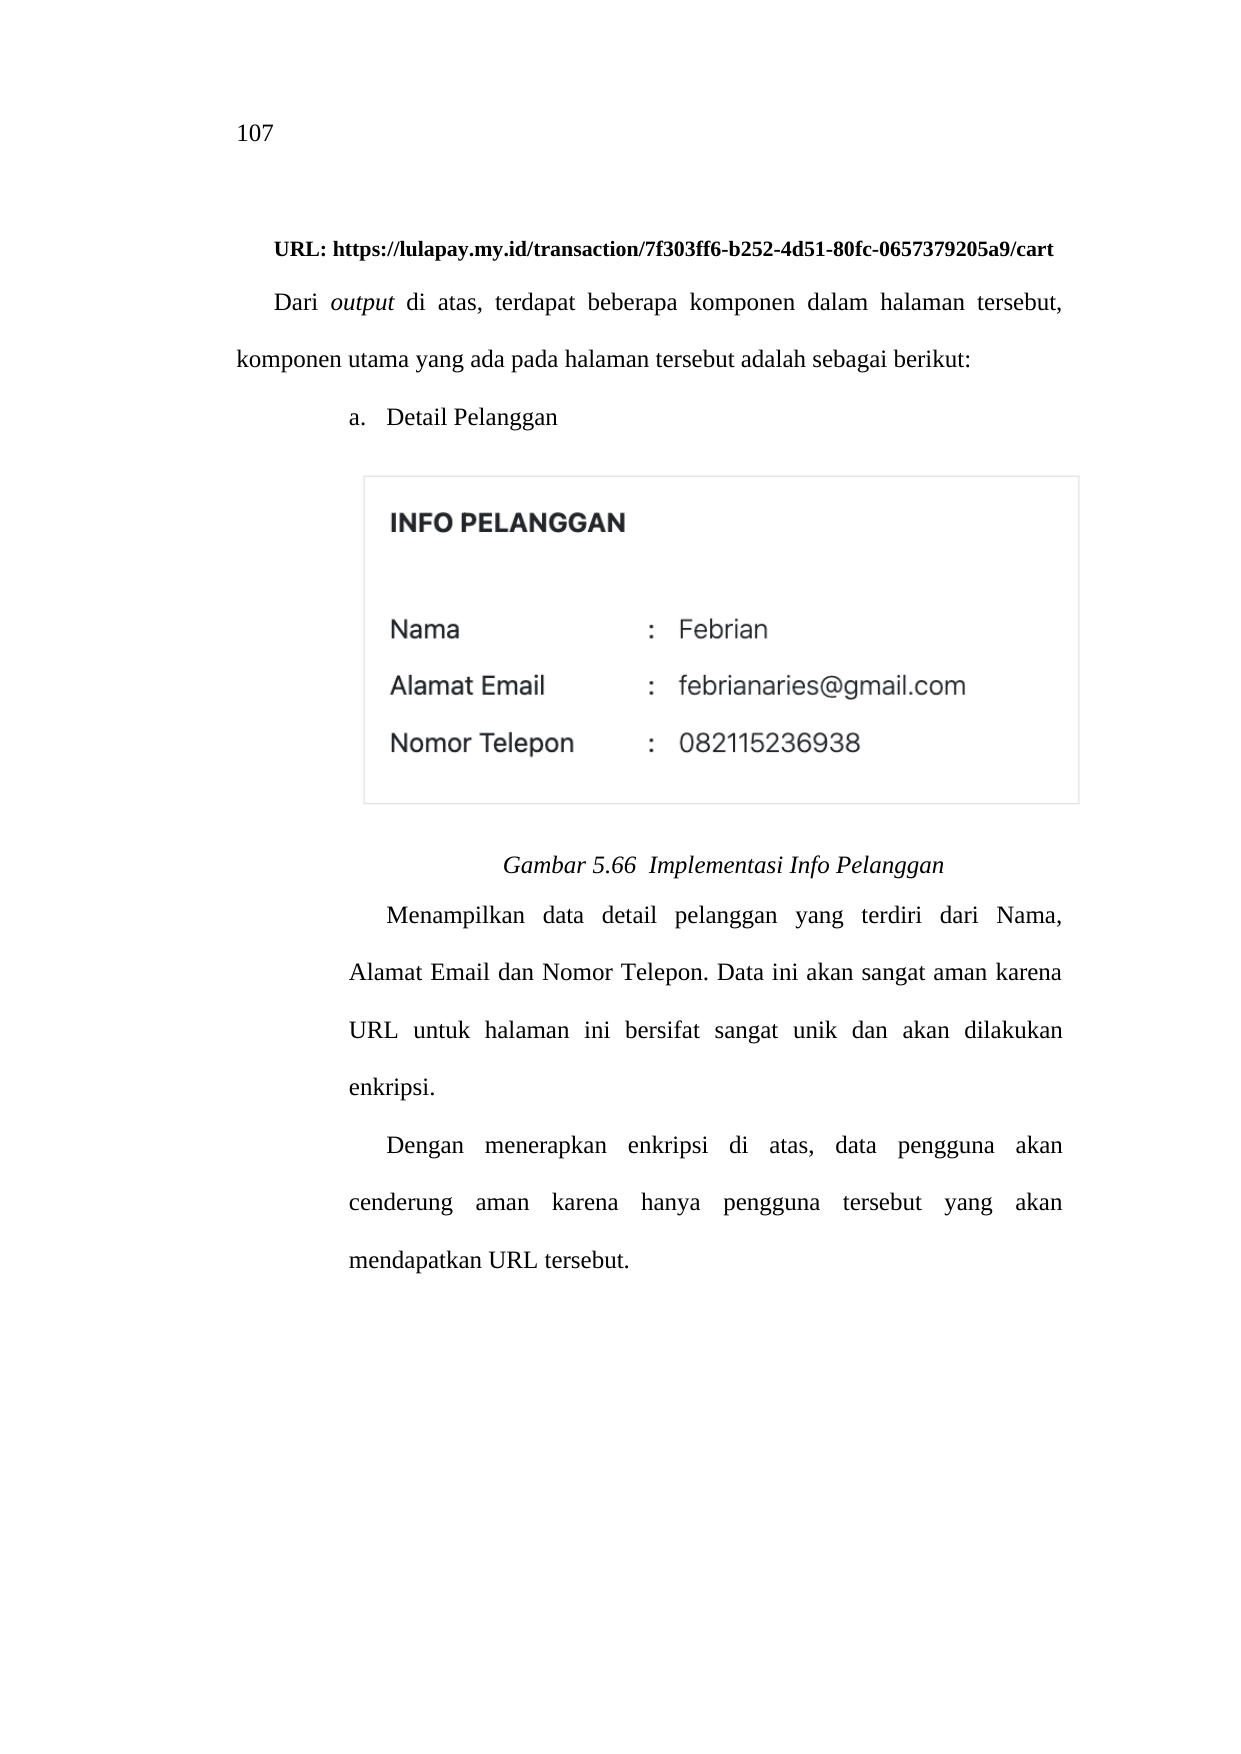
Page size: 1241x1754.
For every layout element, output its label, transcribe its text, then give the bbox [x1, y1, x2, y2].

list Dengan menerapkan enkripsi di atas, data pengguna akan cenderung aman karena hanya pengguna tersebut yang akan mendapatkan URL tersebut. [349, 1130, 1063, 1274]
list Menampilkan data detail pelanggan yang terdiri dari Nama, Alamat Email dan Nomor Telepon. Data ini akan sangat aman karena URL untuk halaman ini bersifat sangat unik dan akan dilakukan enkripsi. [349, 900, 1063, 1101]
list Detail Pelanggan [349, 402, 1063, 430]
text URL: https://lulapay.my.id/transaction/7f303ff6-b252-4d51-80fc-0657379205a9/cart [236, 236, 1063, 261]
text Dari output di atas, terdapat beberapa komponen dalam halaman tersebut, komponen utama yang ada pada halaman tersebut adalah sebagai berikut: [236, 287, 1063, 373]
picture [348, 459, 1093, 822]
